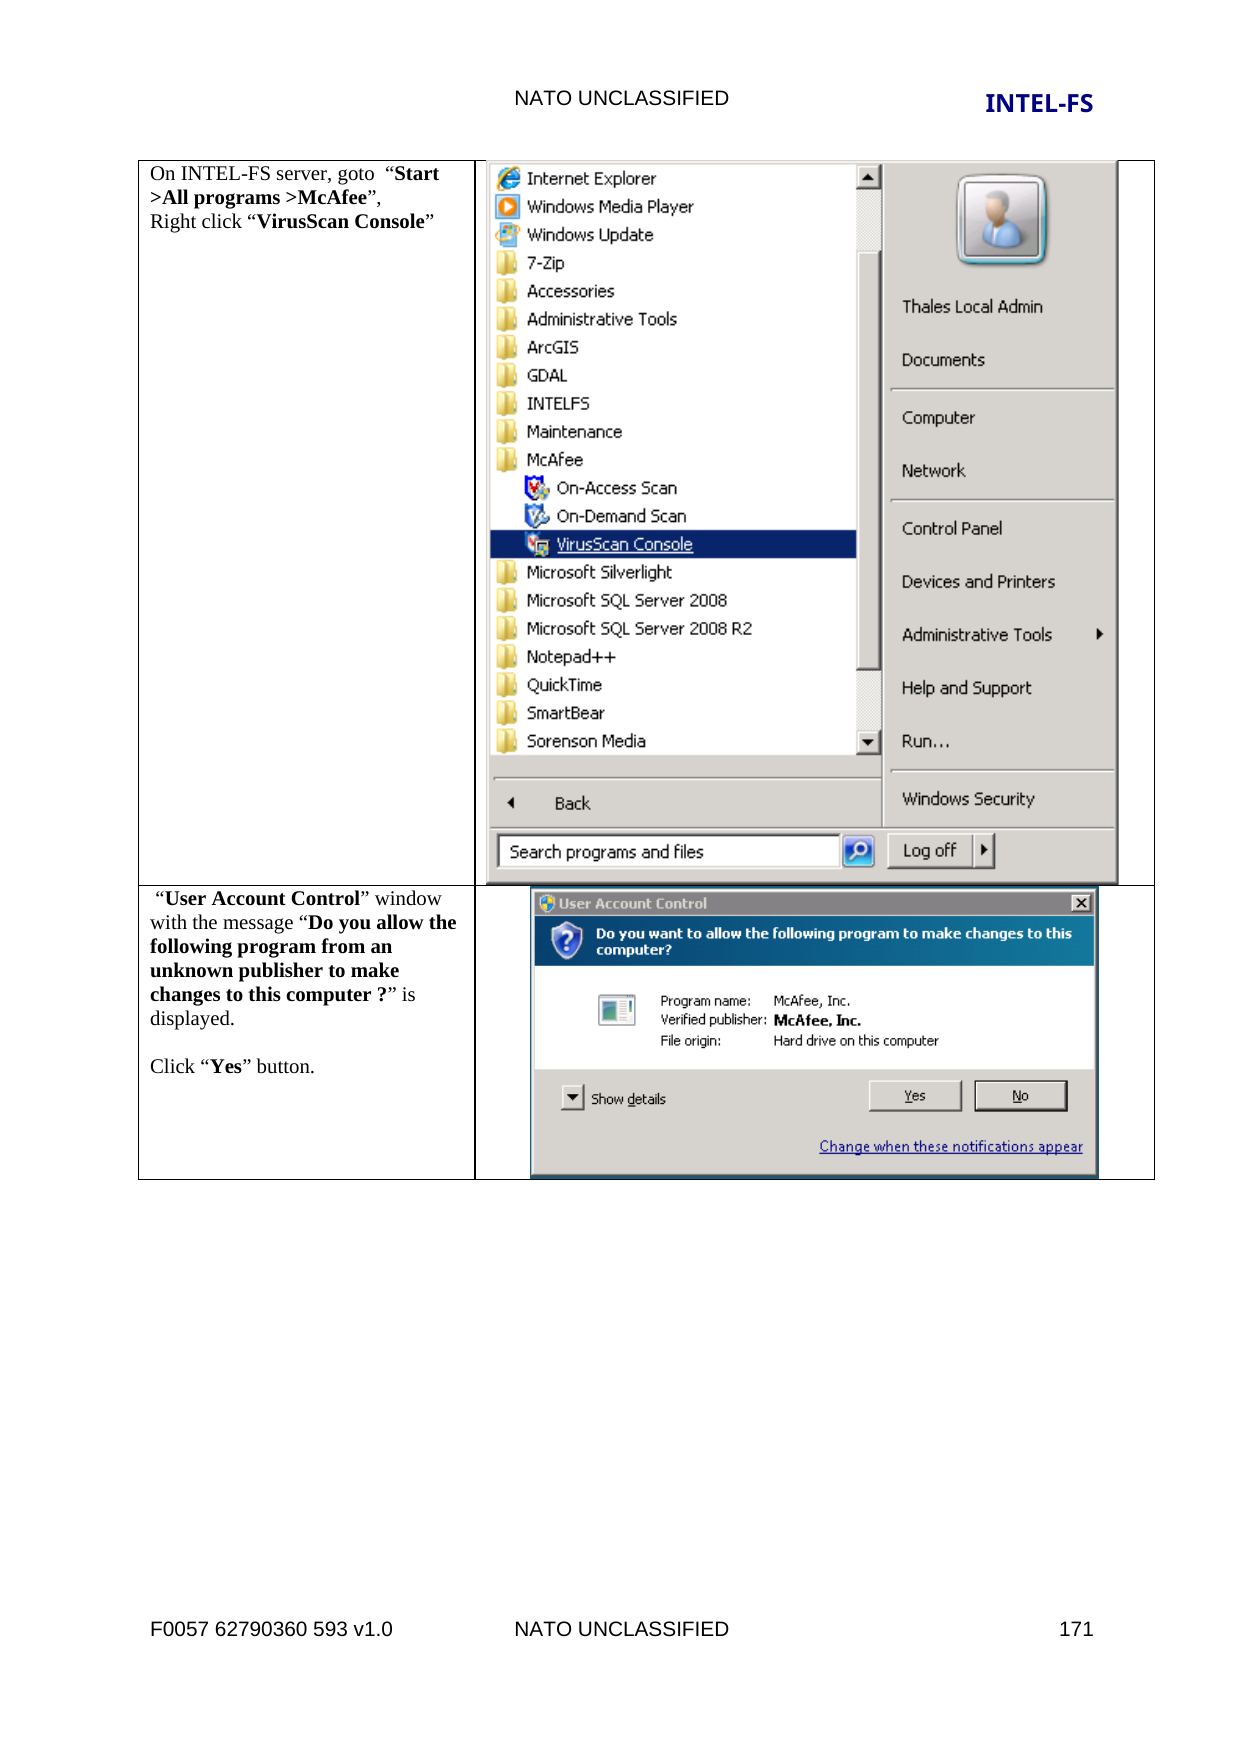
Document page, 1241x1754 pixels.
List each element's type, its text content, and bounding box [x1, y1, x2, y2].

table_header On INTEL-FS server, goto “Start >All programs >McAfee”, Right click “VirusScan Console” [139, 161, 474, 885]
table_cell “User Account Control” window with the message “Do you allow the following program from an unknown publisher to make changes to this computer ?” is displayed. Click “Yes” button. [139, 886, 474, 1179]
table_header [476, 161, 486, 885]
picture [530, 886, 1099, 1179]
table_header [1119, 161, 1154, 885]
table_cell [1099, 886, 1154, 1179]
table_cell [476, 886, 530, 1179]
picture [486, 160, 1119, 885]
